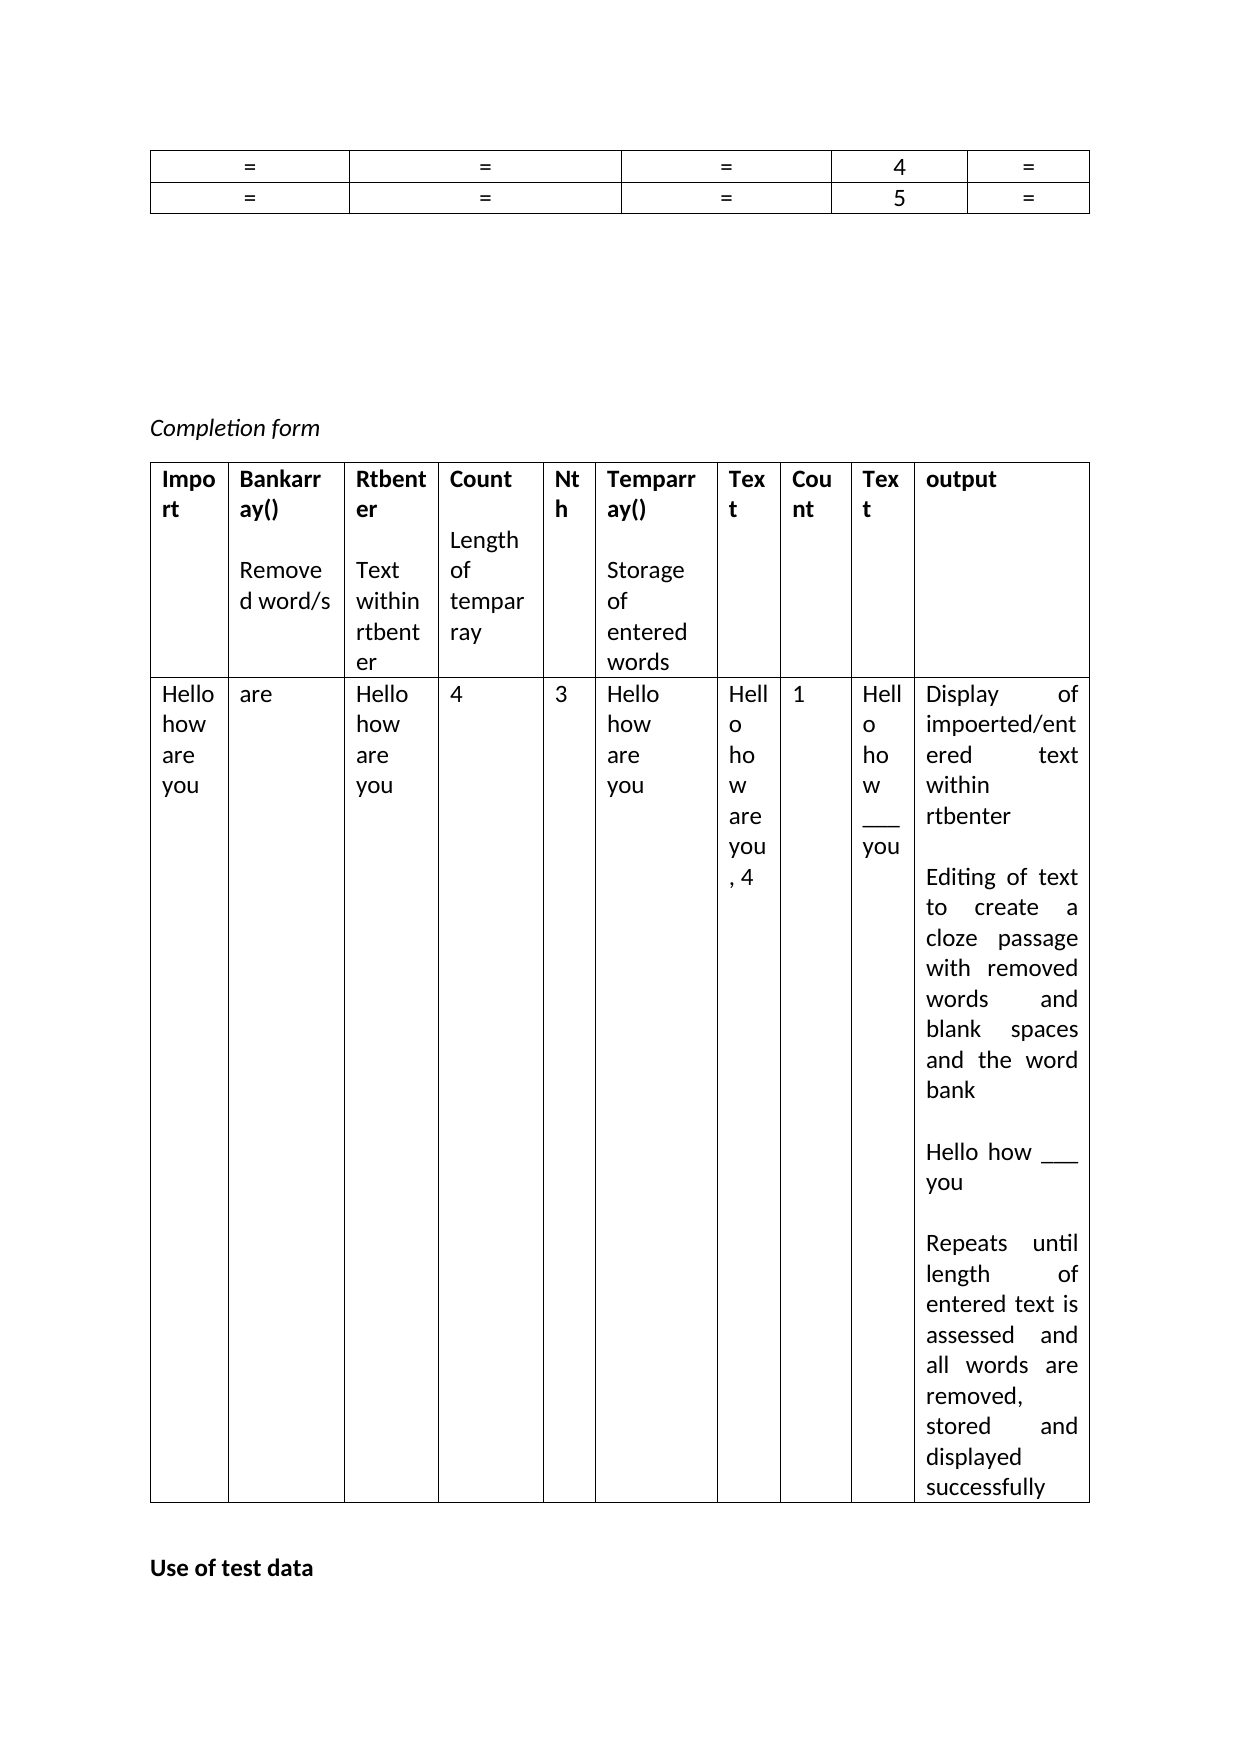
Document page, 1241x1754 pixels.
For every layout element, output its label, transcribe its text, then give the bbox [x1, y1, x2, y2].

table_cell = [968, 183, 1089, 213]
table_header Nth [544, 463, 595, 677]
table_cell = [968, 151, 1089, 182]
table_cell = [151, 151, 349, 182]
text Completion form [150, 412, 1090, 443]
table_cell = [622, 183, 831, 213]
table_cell = [622, 151, 831, 182]
table_cell Hello how ___ you [852, 678, 914, 1502]
table_cell 4 [832, 151, 967, 182]
table_cell = [350, 183, 621, 213]
table_cell = [151, 183, 349, 213]
table_cell Hello how are you [596, 678, 717, 1502]
table_cell Display of impoerted/entered text within rtbenter Editing of text to create a cloze passage with removed words and blank spaces and the word bank Hello how ___ you Repeats until length of entered text is assessed and all words are removed, stored and displayed successfully [915, 678, 1089, 1502]
table_header output [915, 463, 1089, 677]
table_cell 5 [832, 183, 967, 213]
table_header Bankarray() Removed word/s [229, 463, 344, 677]
table_cell 1 [781, 678, 851, 1502]
table_cell Hello how are you, 4 [718, 678, 780, 1502]
table_cell 3 [544, 678, 595, 1502]
table_cell 4 [439, 678, 543, 1502]
table_header Temparray() Storage of entered words [596, 463, 717, 677]
table_cell = [350, 151, 621, 182]
table_header Count Length of temparray [439, 463, 543, 677]
text Use of test data [150, 1552, 1090, 1583]
table_header Rtbenter Text within rtbenter [345, 463, 438, 677]
table_cell Hello how are you [345, 678, 438, 1502]
table_header Count [781, 463, 851, 677]
table_header Text [718, 463, 780, 677]
table_header Text [852, 463, 914, 677]
table_cell are [229, 678, 344, 1502]
table_header Import [151, 463, 228, 677]
table_cell Hello how are you [151, 678, 228, 1502]
